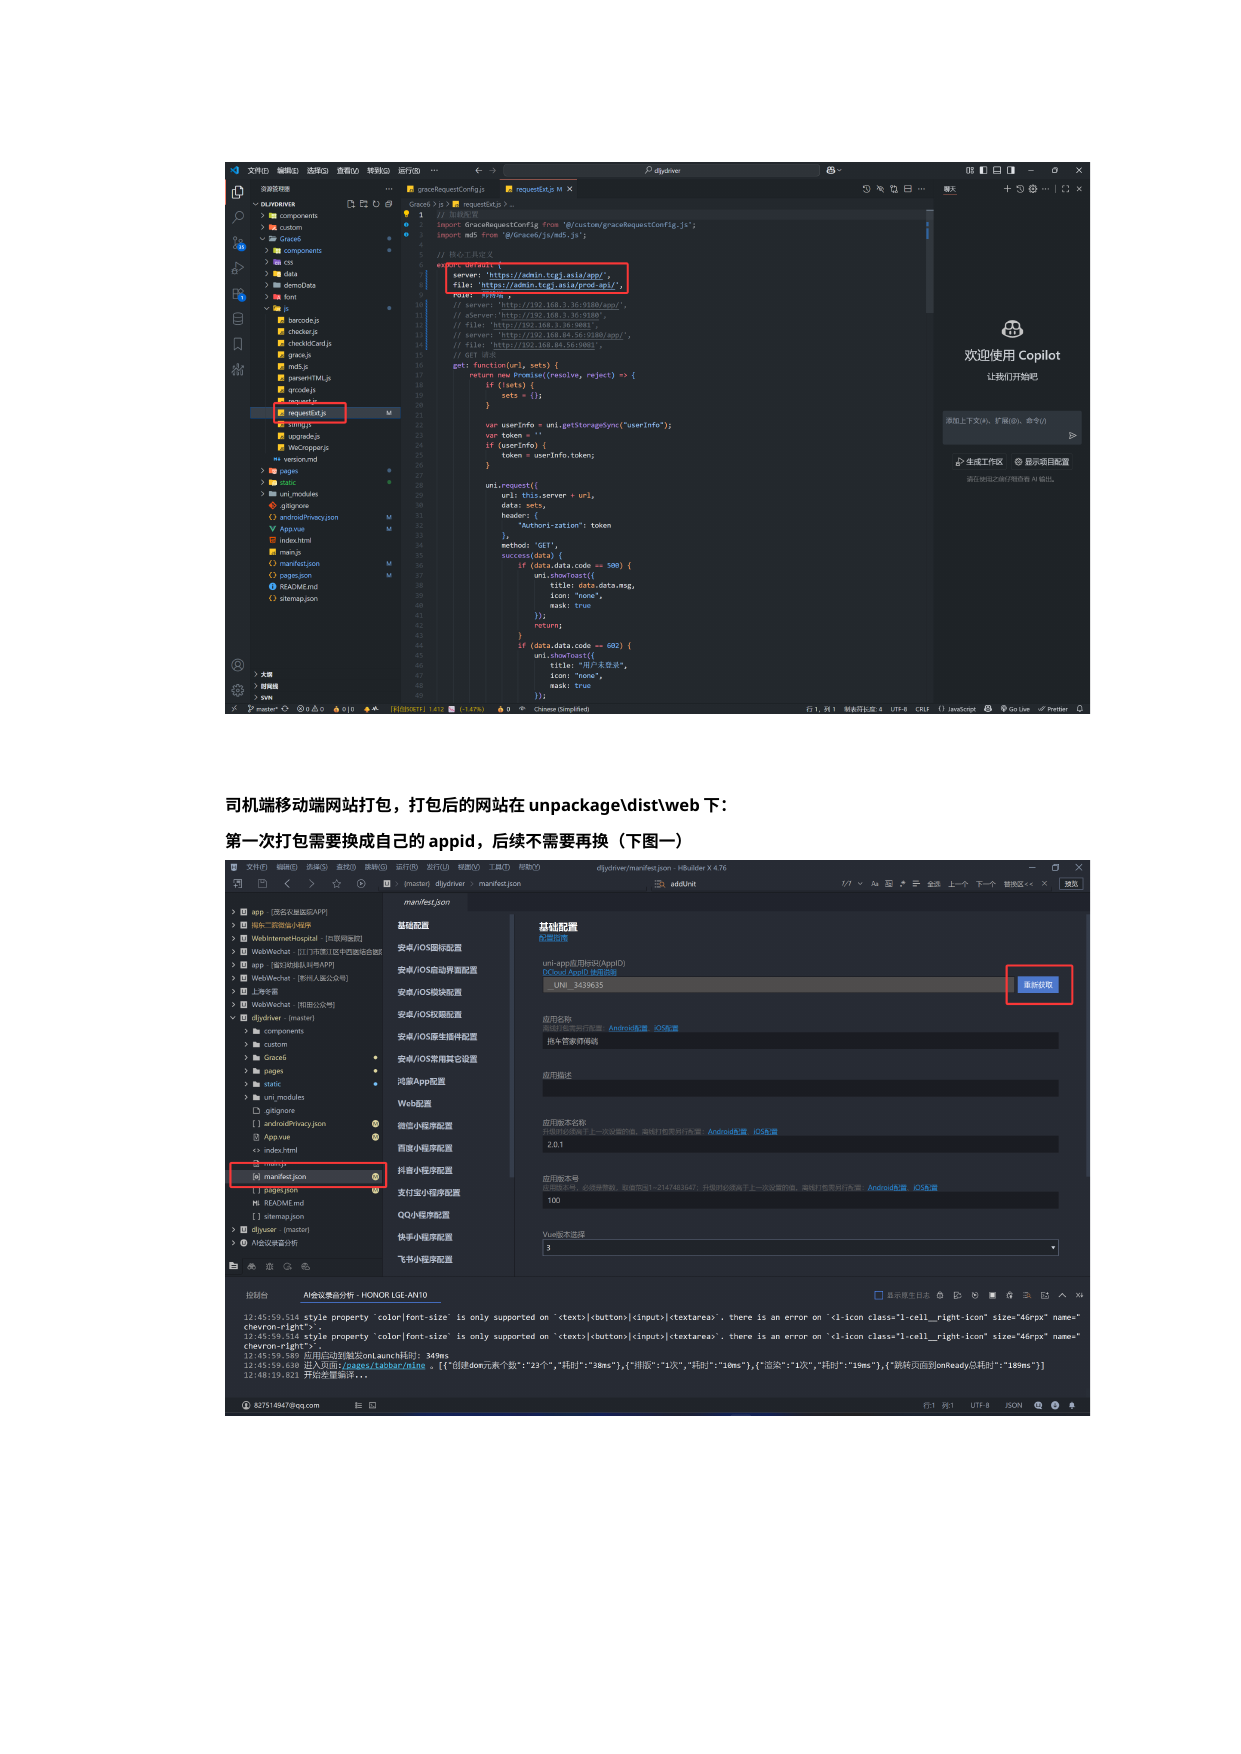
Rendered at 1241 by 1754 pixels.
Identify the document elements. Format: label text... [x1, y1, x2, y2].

list 第一次打包需要换成自己的appid，后续不需要再换（下图一） [225, 824, 1053, 857]
picture [225, 860, 1091, 1416]
list 司机端移动端网站打包，打包后的网站在unpackage\dist\web下： [225, 788, 1053, 821]
picture [225, 162, 1091, 714]
